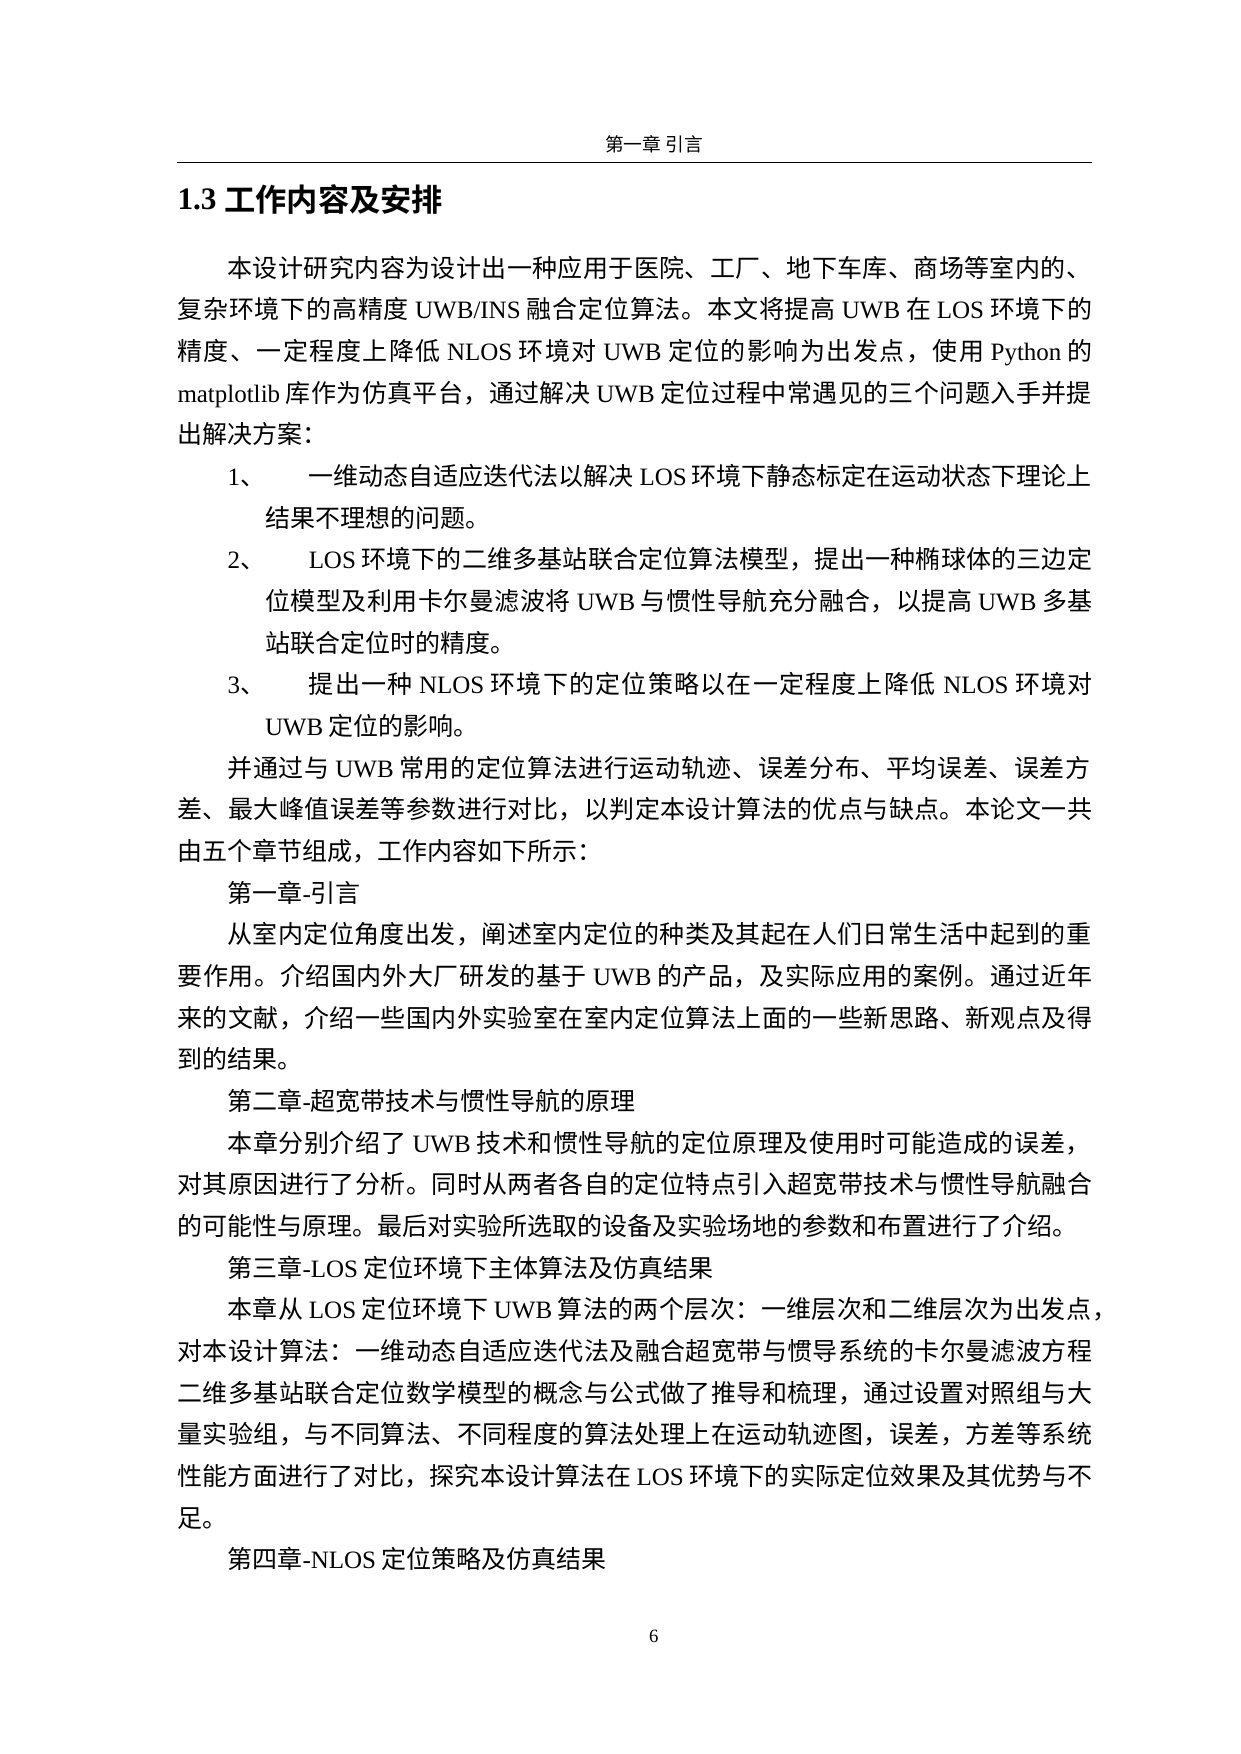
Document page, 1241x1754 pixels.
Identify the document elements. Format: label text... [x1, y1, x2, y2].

list 提出一种NLOS环境下的定位策略以在一定程度上降低NLOS环境对UWB定位的影响。 [227, 661, 1092, 744]
list 一维动态自适应迭代法以解决LOS环境下静态标定在运动状态下理论上结果不理想的问题。 [227, 452, 1092, 536]
text 并通过与UWB常用的定位算法进行运动轨迹、误差分布、平均误差、误差方差、最大峰值误差等参数进行对比，以判定本设计算法的优点与缺点。本论文一共由五个章节组成，工作内容如下所示： [177, 744, 1092, 869]
subtitle 1.3 工作内容及安排 [177, 177, 1067, 219]
text 第三章-LOS定位环境下主体算法及仿真结果 [177, 1244, 1092, 1286]
text 本章从LOS定位环境下UWB算法的两个层次：一维层次和二维层次为出发点，对本设计算法：一维动态自适应迭代法及融合超宽带与惯导系统的卡尔曼滤波方程二维多基站联合定位数学模型的概念与公式做了推导和梳理，通过设置对照组与大量实验组，与不同算法、不同程度的算法处理上在运动轨迹图，误差，方差等系统性能方面进行了对比，探究本设计算法在LOS环境下的实际定位效果及其优势与不足。 [177, 1286, 1092, 1536]
text 第四章-NLOS定位策略及仿真结果 [177, 1536, 1092, 1577]
text 本设计研究内容为设计出一种应用于医院、工厂、地下车库、商场等室内的、复杂环境下的高精度UWB/INS融合定位算法。本文将提高UWB在LOS环境下的精度、一定程度上降低NLOS环境对UWB定位的影响为出发点，使用Python的matplotlib库作为仿真平台，通过解决UWB定位过程中常遇见的三个问题入手并提出解决方案： [177, 244, 1092, 452]
text 本章分别介绍了UWB技术和惯性导航的定位原理及使用时可能造成的误差，对其原因进行了分析。同时从两者各自的定位特点引入超宽带技术与惯性导航融合的可能性与原理。最后对实验所选取的设备及实验场地的参数和布置进行了介绍。 [177, 1119, 1092, 1244]
text 第二章-超宽带技术与惯性导航的原理 [177, 1077, 1092, 1119]
text 从室内定位角度出发，阐述室内定位的种类及其起在人们日常生活中起到的重要作用。介绍国内外大厂研发的基于UWB的产品，及实际应用的案例。通过近年来的文献，介绍一些国内外实验室在室内定位算法上面的一些新思路、新观点及得到的结果。 [177, 911, 1092, 1077]
text 第一章-引言 [177, 869, 1092, 911]
list LOS环境下的二维多基站联合定位算法模型，提出一种椭球体的三边定位模型及利用卡尔曼滤波将UWB与惯性导航充分融合，以提高UWB多基站联合定位时的精度。 [227, 536, 1092, 661]
